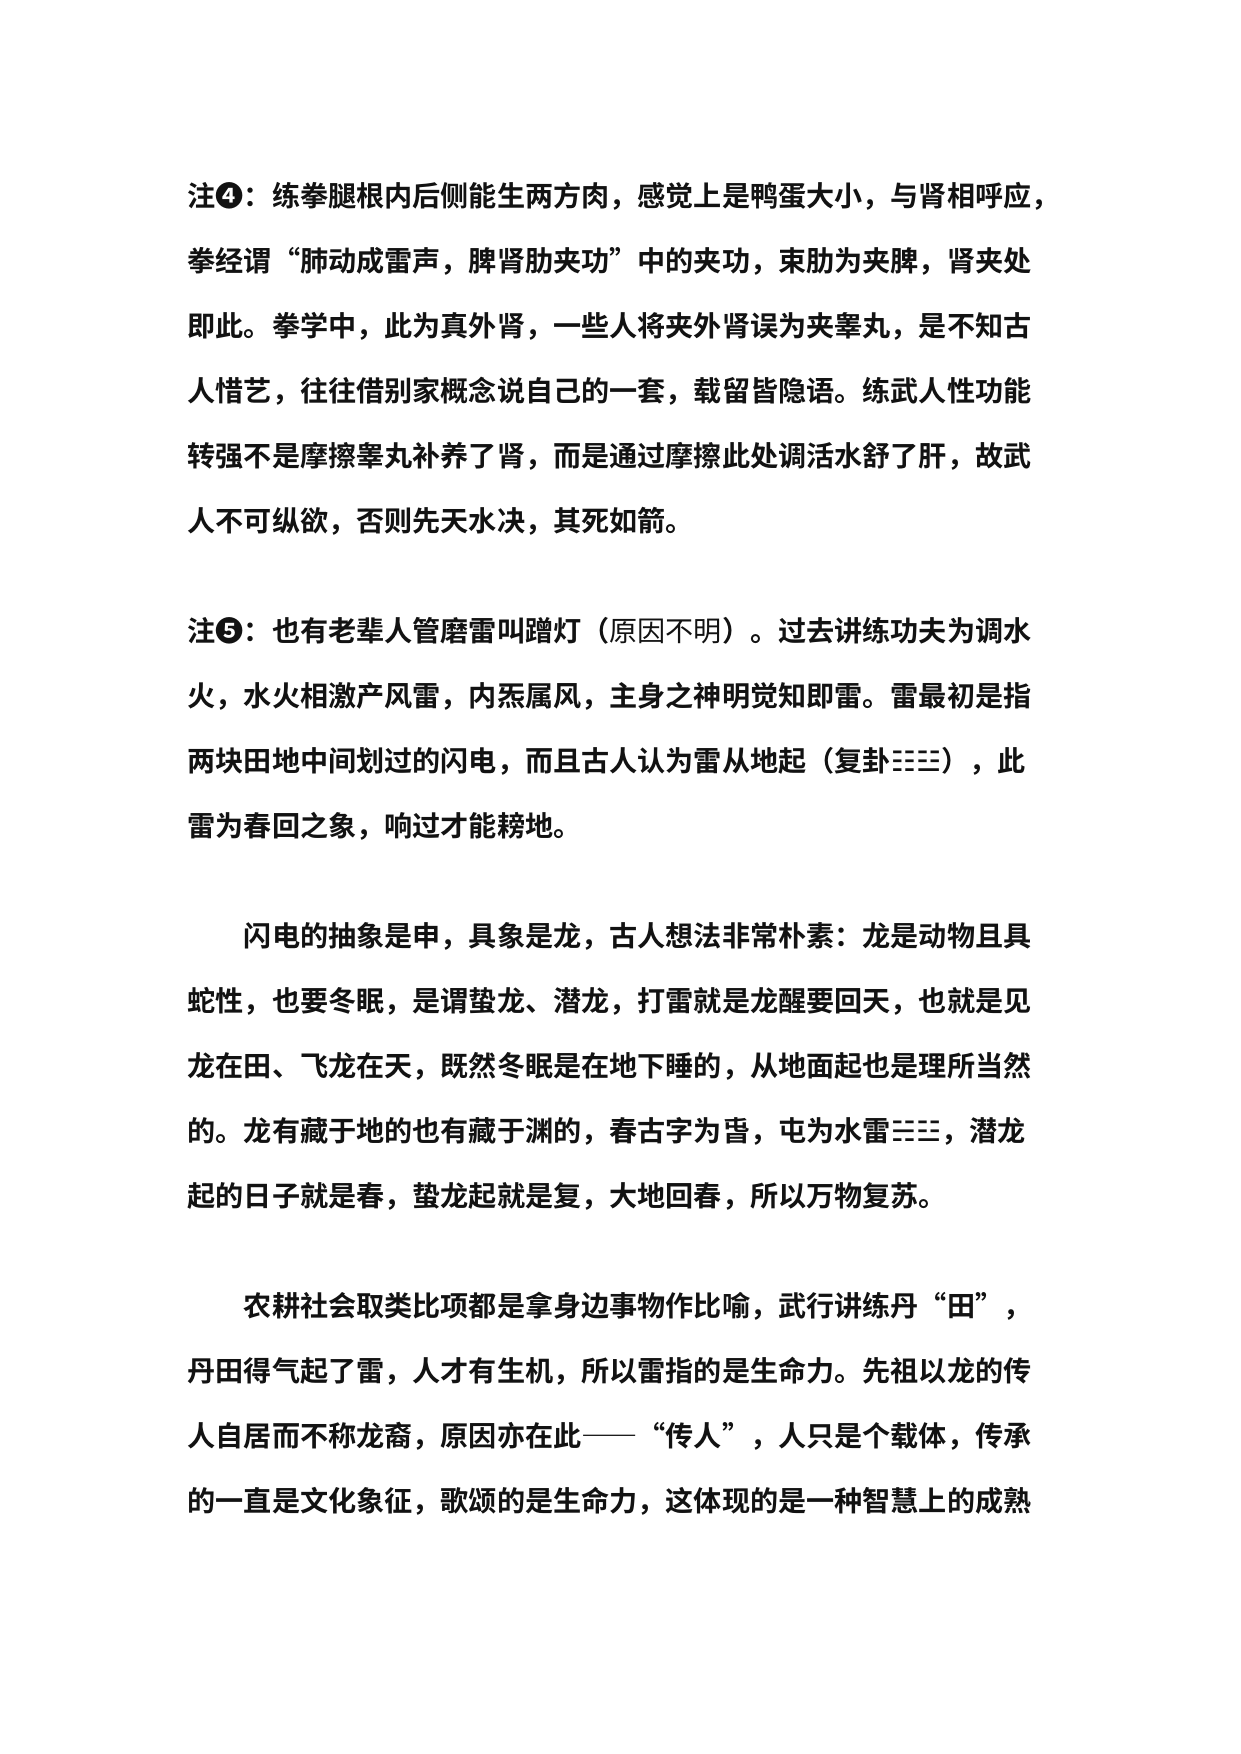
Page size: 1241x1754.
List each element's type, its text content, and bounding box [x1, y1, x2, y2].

text 注❹：练拳腿根内后侧能生两方肉，感觉上是鸭蛋大小，与肾相呼应，拳经谓“肺动成雷声，脾肾肋夹功”中的夹功，束肋为夹脾，肾夹处即此。拳学中，此为真外肾，一些人将夹外肾误为夹睾丸，是不知古人惜艺，往往借别家概念说自己的一套，载留皆隐语。练武人性功能转强不是摩擦睾丸补养了肾，而是通过摩擦此处调活水舒了肝，故武人不可纵欲，否则先天水决，其死如箭。 [187, 162, 1053, 552]
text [187, 1271, 1053, 1531]
text 闪电的抽象是申，具象是龙，古人想法非常朴素：龙是动物且具蛇性，也要冬眠，是谓蛰龙、潜龙，打雷就是龙醒要回天，也就是见龙在田、飞龙在天，既然冬眠是在地下睡的，从地面起也是理所当然的。龙有藏于地的也有藏于渊的，春古字为旾，屯为水雷☵☳，潜龙起的日子就是春，蛰龙起就是复，大地回春，所以万物复苏。 [187, 902, 1053, 1227]
text 注❺：也有老辈人管磨雷叫蹭灯（原因不明）。过去讲练功夫为调水火，水火相激产风雷，内炁属风，主身之神明觉知即雷。雷最初是指两块田地中间划过的闪电，而且古人认为雷从地起（复卦☷☳），此雷为春回之象，响过才能耪地。 [187, 597, 1053, 857]
